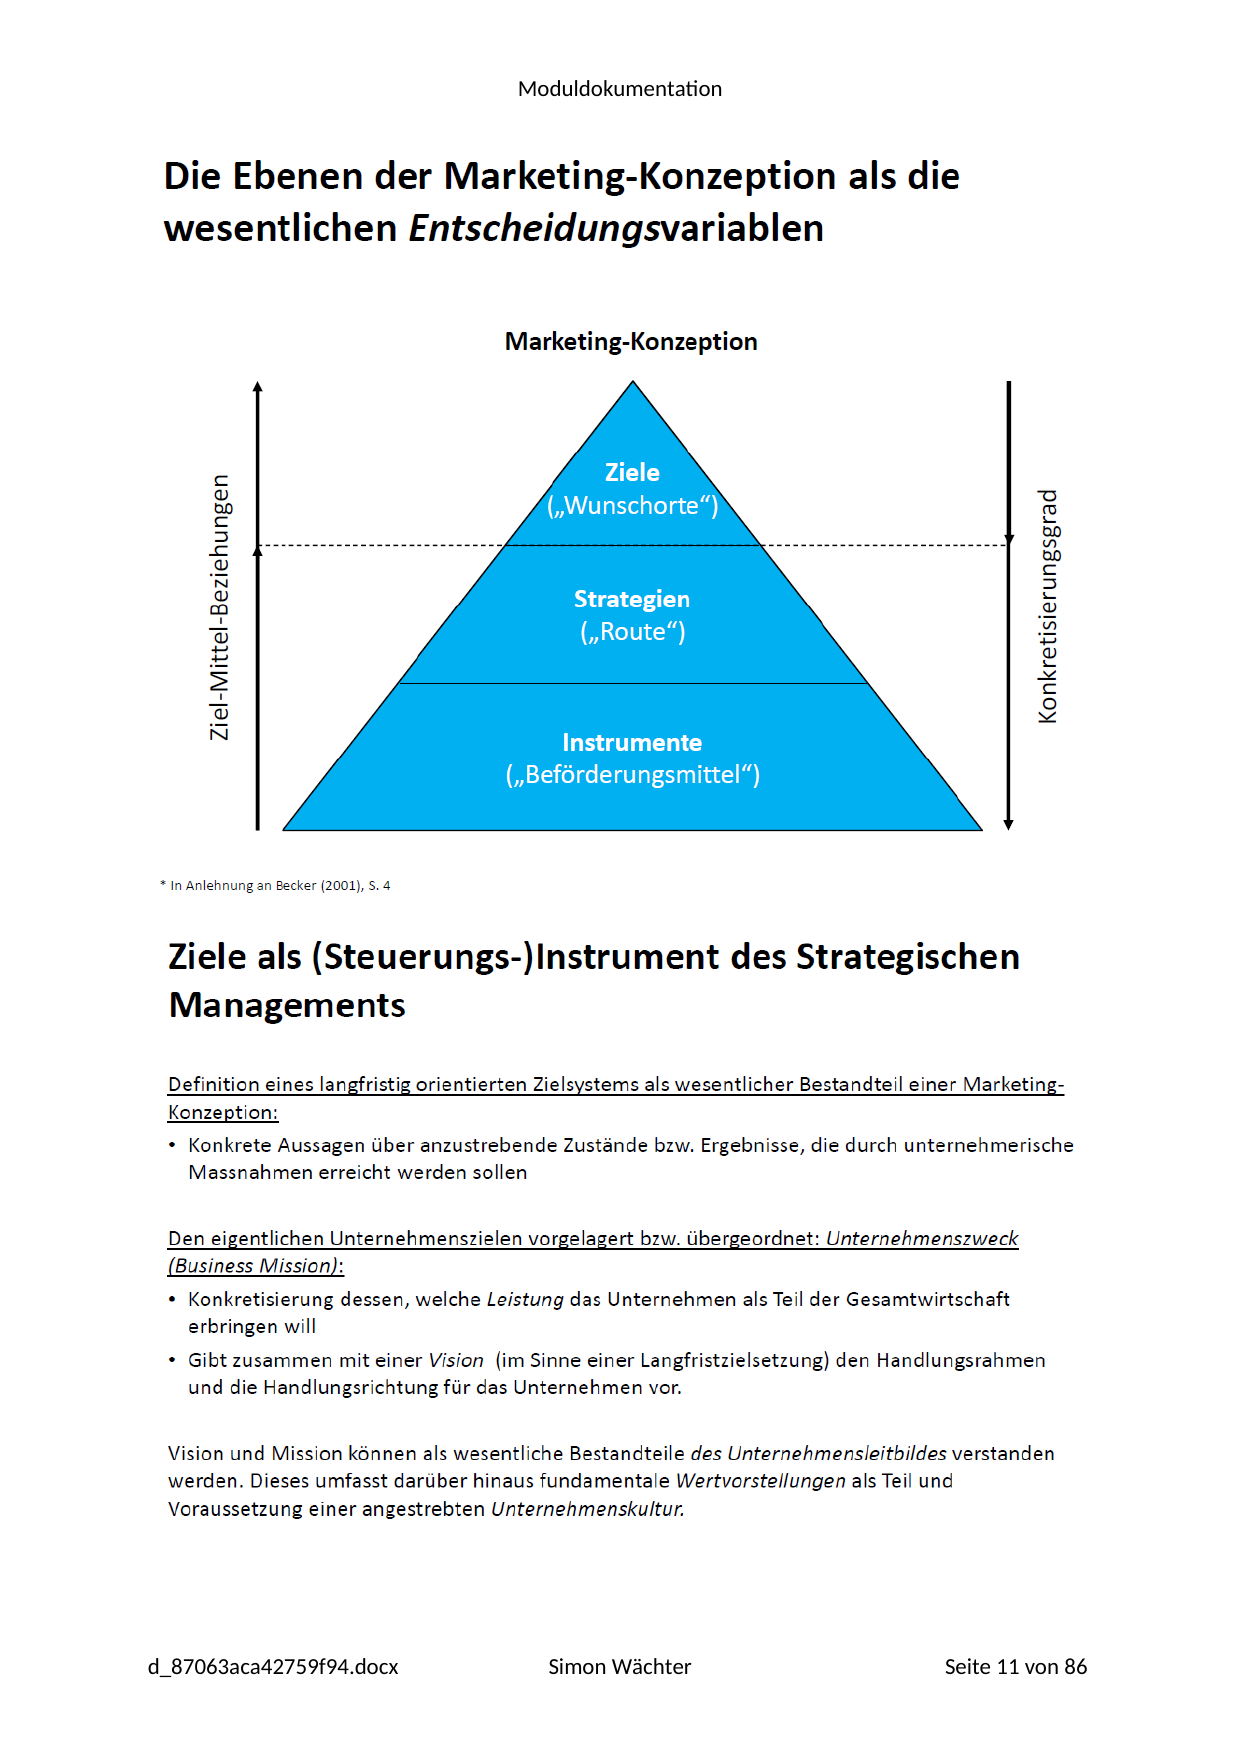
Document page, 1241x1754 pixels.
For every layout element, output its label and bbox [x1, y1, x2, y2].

picture [147, 930, 1093, 1531]
picture [147, 147, 1093, 912]
